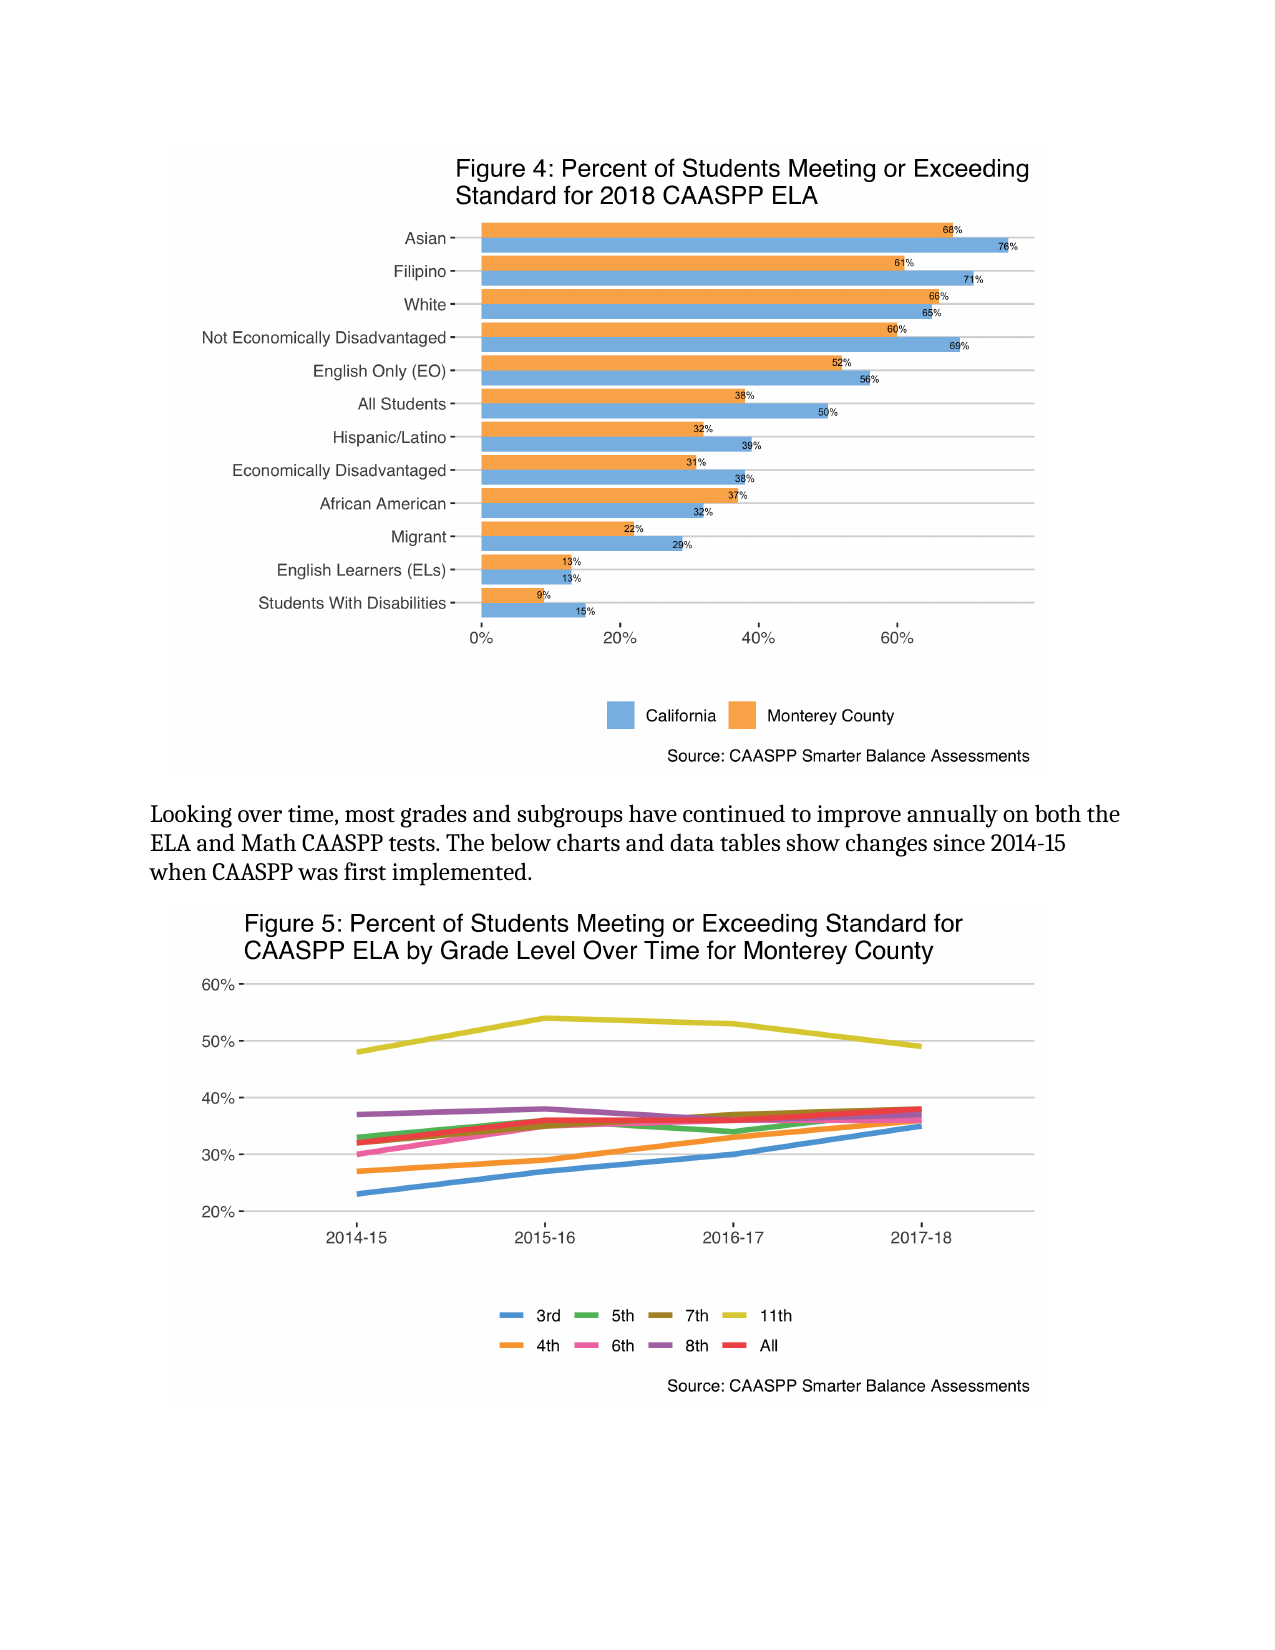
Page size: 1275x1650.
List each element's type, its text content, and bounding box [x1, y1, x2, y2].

text Looking over time, most grades and subgroups have continued to improve annually on both the ELA and Math CAASPP tests. The below charts and data tables show changes since 2014-15 when CAASPP was first implemented. [150, 800, 1125, 886]
picture [168, 150, 1044, 775]
picture [168, 905, 1044, 1405]
